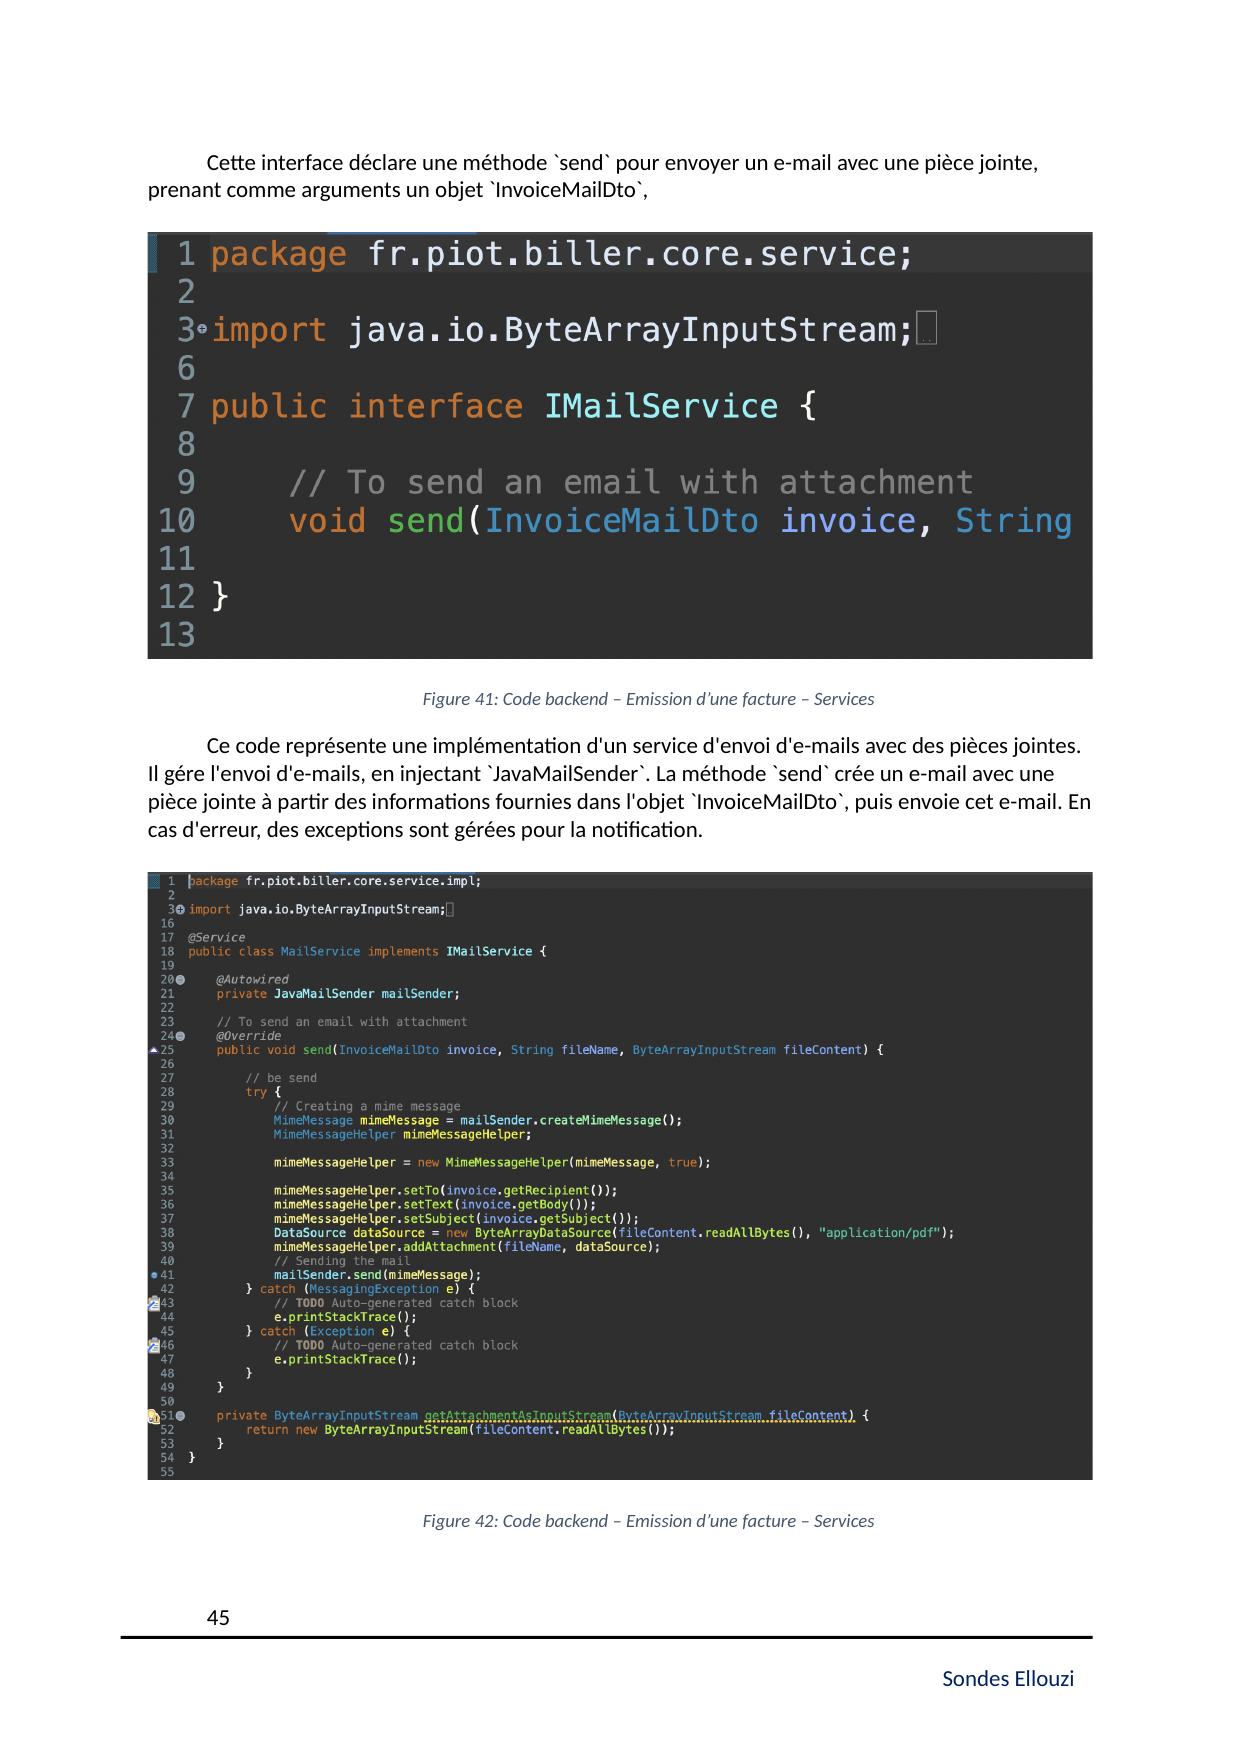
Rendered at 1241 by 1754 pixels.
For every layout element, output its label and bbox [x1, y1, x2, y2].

picture [147, 232, 1093, 659]
picture [147, 872, 1093, 1480]
